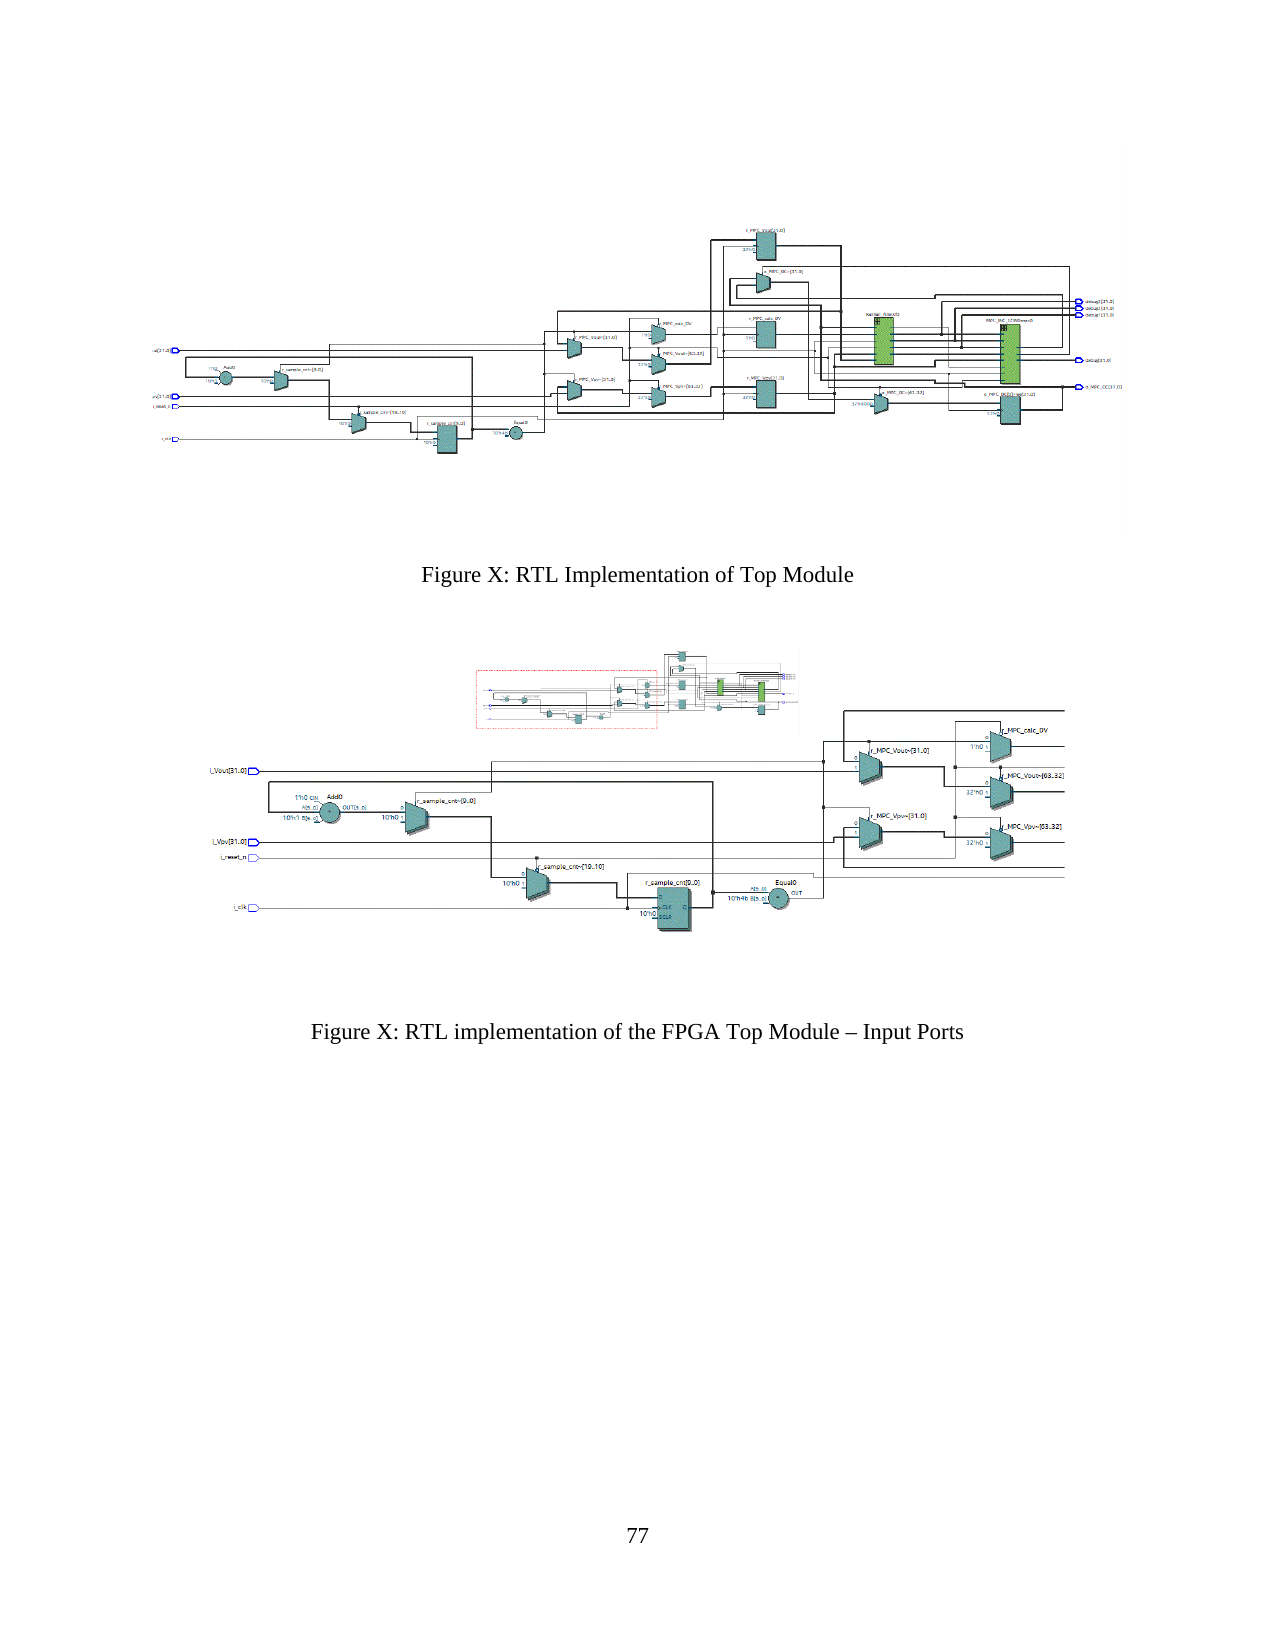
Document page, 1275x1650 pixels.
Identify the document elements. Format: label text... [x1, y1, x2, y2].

picture [152, 150, 1123, 535]
text Figure X: RTL implementation of the FPGA Top Module – Input Ports [150, 1018, 1125, 1044]
picture [210, 630, 1065, 974]
